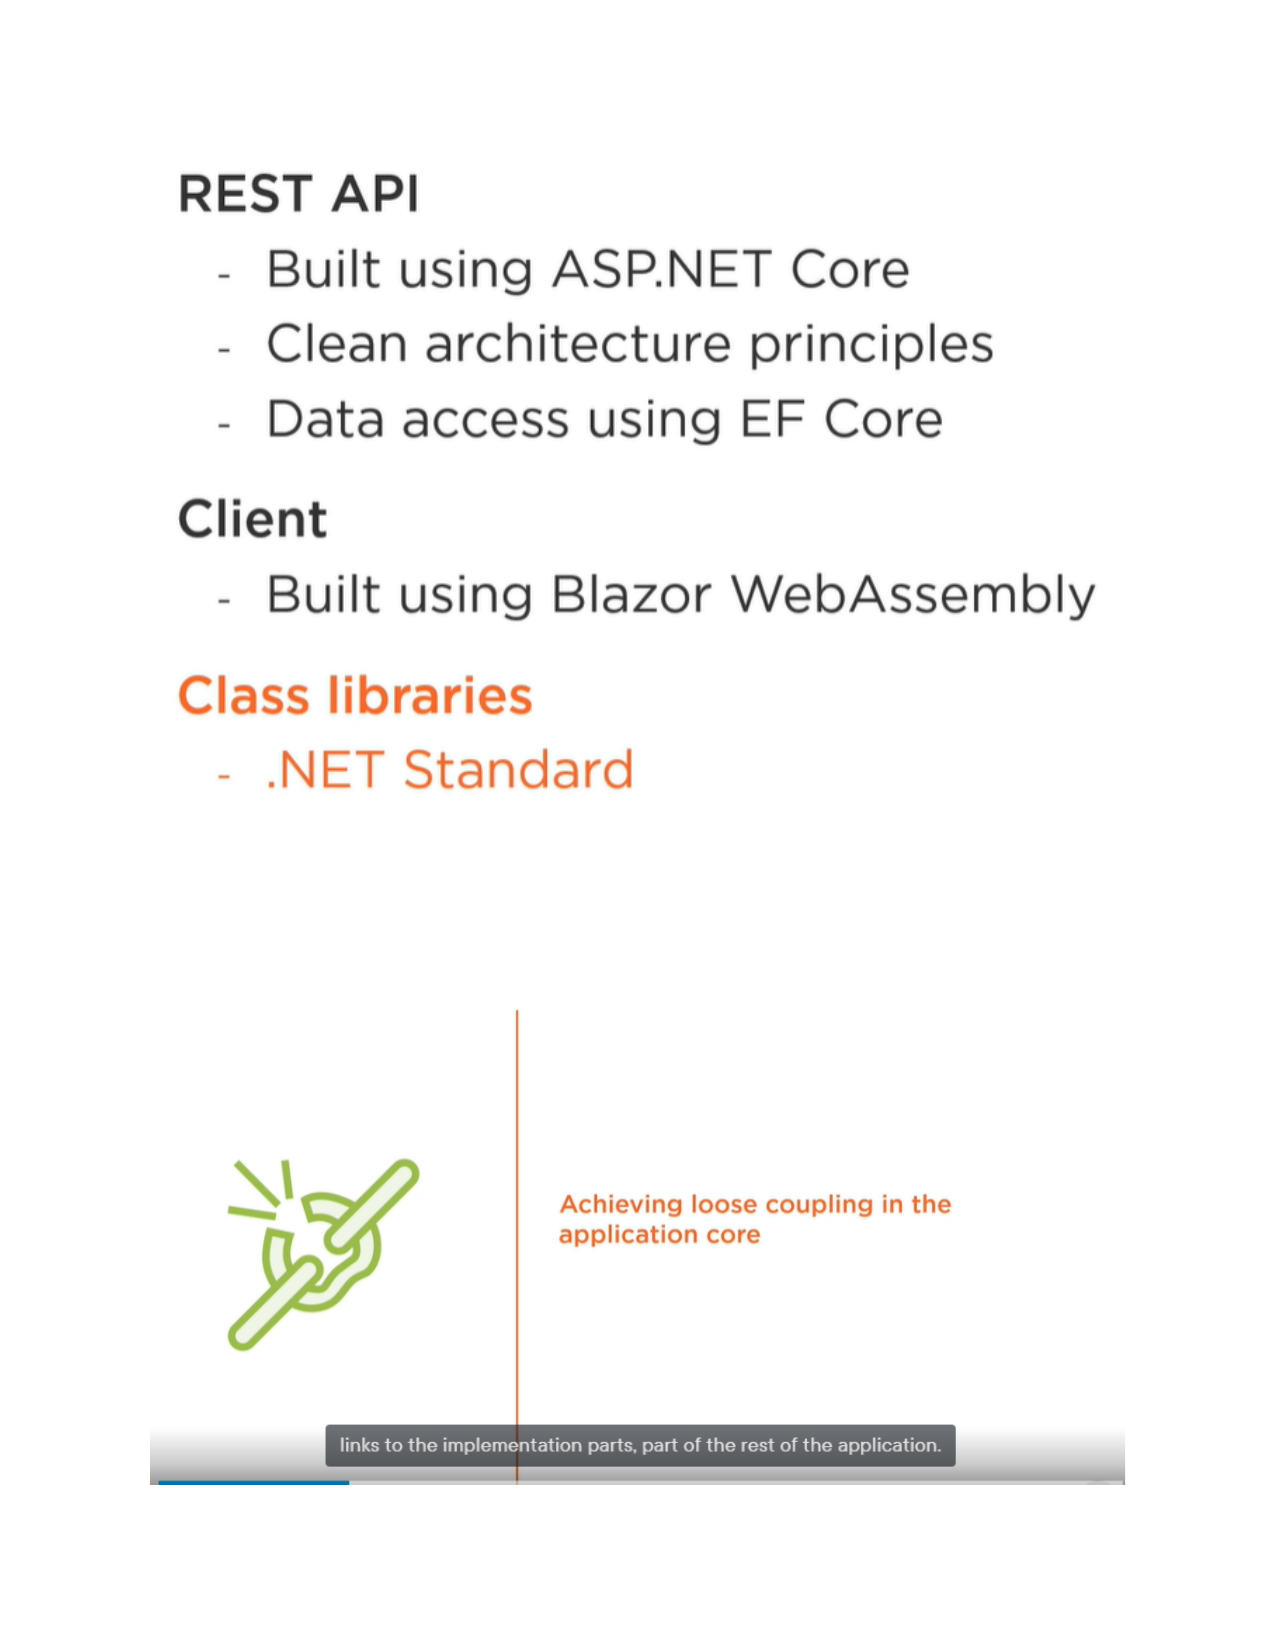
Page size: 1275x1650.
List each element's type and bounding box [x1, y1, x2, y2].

picture [150, 150, 1125, 907]
picture [150, 985, 1125, 1485]
